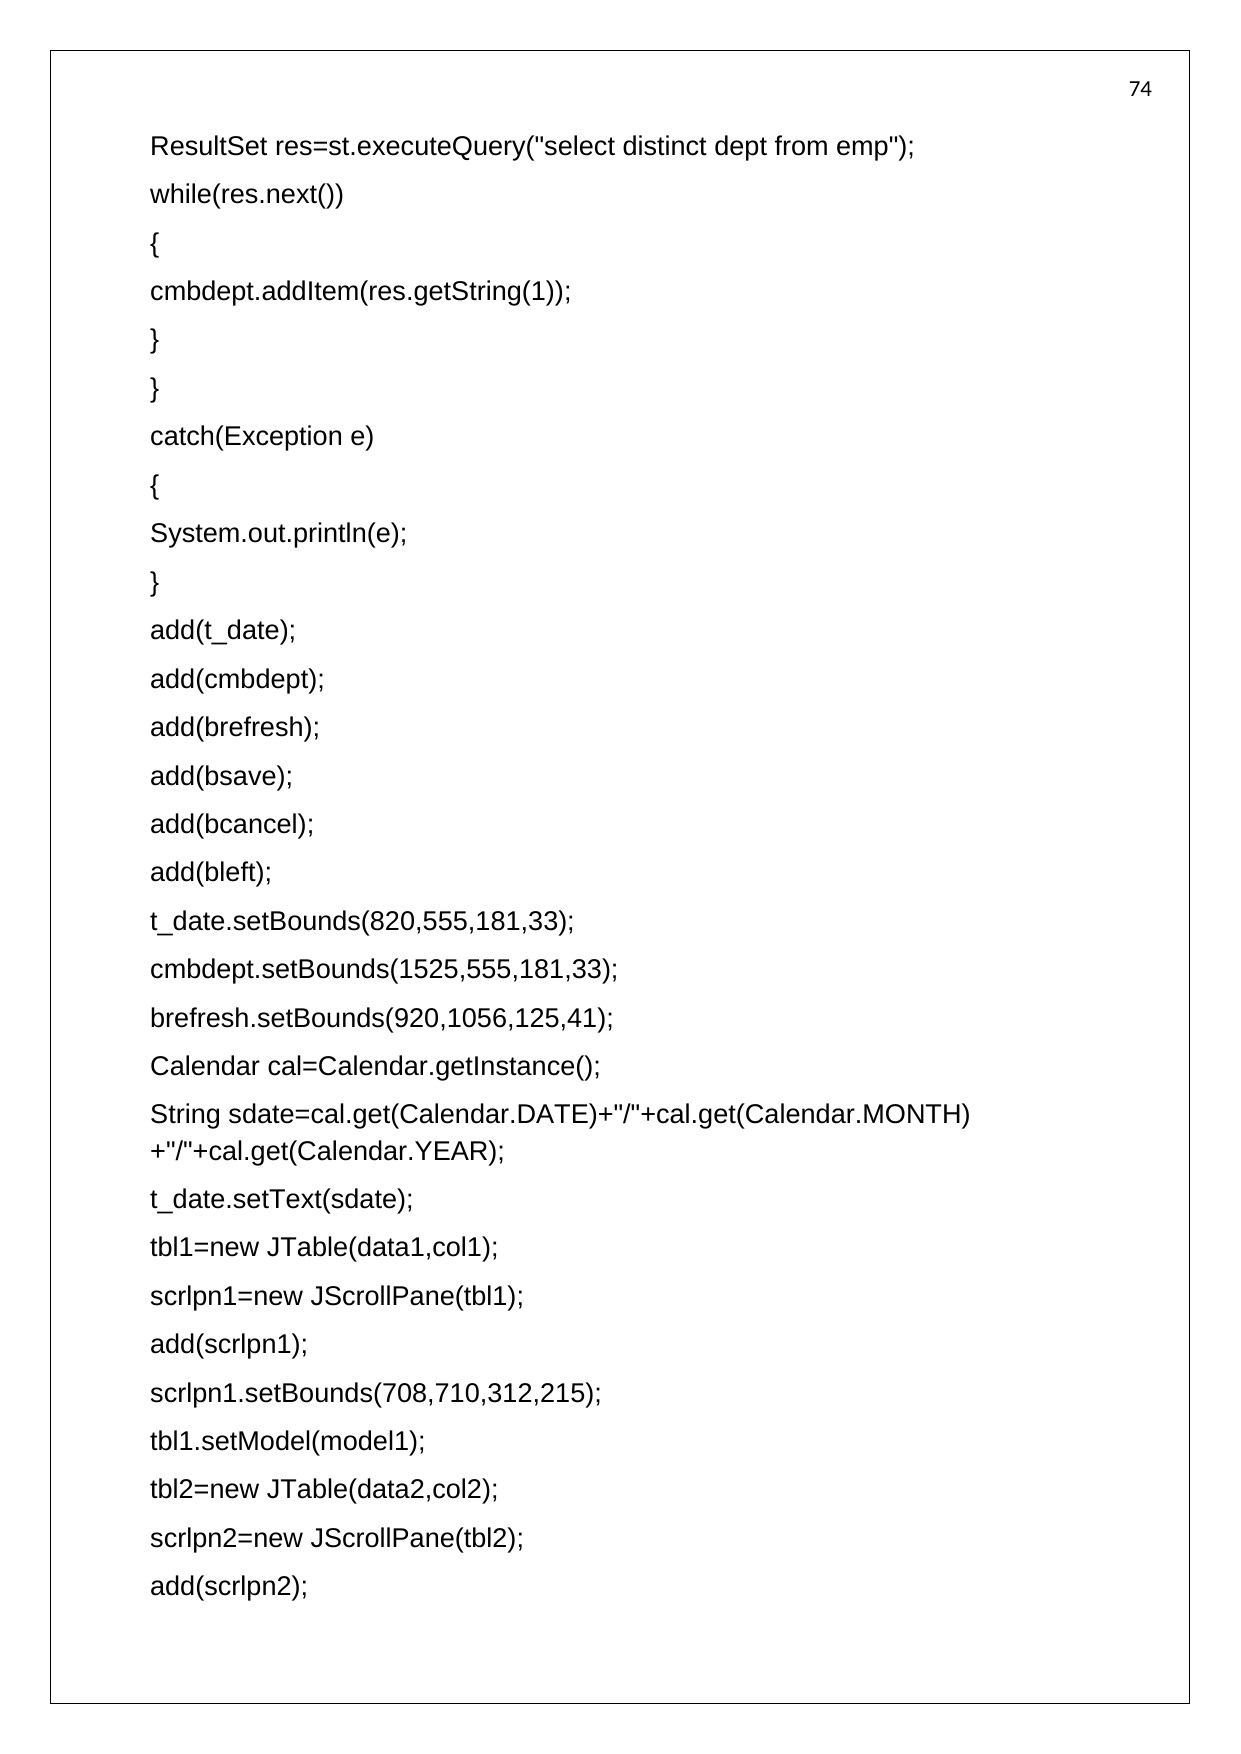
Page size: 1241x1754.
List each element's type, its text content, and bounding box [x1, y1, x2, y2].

text t_date.setBounds(820,555,181,33); [150, 905, 1152, 936]
text add(bsave); [150, 759, 1152, 791]
text scrlpn2=new JScrollPane(tbl2); [150, 1522, 1152, 1553]
text tbl1.setModel(model1); [150, 1425, 1152, 1456]
text add(scrlpn2); [150, 1570, 1152, 1602]
text add(cmbdept); [150, 663, 1152, 694]
text cmbdept.setBounds(1525,555,181,33); [150, 953, 1152, 984]
text brefresh.setBounds(920,1056,125,41); [150, 1002, 1152, 1033]
text scrlpn1.setBounds(708,710,312,215); [150, 1377, 1152, 1408]
text { [150, 469, 1152, 500]
text } [150, 372, 1152, 403]
text tbl2=new JTable(data2,col2); [150, 1473, 1152, 1505]
text System.out.println(e); [150, 517, 1152, 548]
text { [150, 227, 1152, 258]
text ResultSet res=st.executeQuery("select distinct dept from emp"); [150, 130, 1152, 161]
text tbl1=new JTable(data1,col1); [150, 1231, 1152, 1263]
text add(bcancel); [150, 808, 1152, 839]
text add(brefresh); [150, 711, 1152, 742]
text Calendar cal=Calendar.getInstance(); [150, 1050, 1152, 1081]
text String sdate=cal.get(Calendar.DATE)+"/"+cal.get(Calendar.MONTH)+"/"+cal.get(Calendar.YEAR); [150, 1098, 1152, 1166]
text } [150, 566, 1152, 597]
text catch(Exception e) [150, 420, 1152, 452]
text } [150, 323, 1152, 355]
text cmbdept.addItem(res.getString(1)); [150, 275, 1152, 306]
text t_date.setText(sdate); [150, 1183, 1152, 1214]
text add(t_date); [150, 614, 1152, 645]
text add(bleft); [150, 856, 1152, 888]
text add(scrlpn1); [150, 1328, 1152, 1359]
text while(res.next()) [150, 178, 1152, 209]
text scrlpn1=new JScrollPane(tbl1); [150, 1280, 1152, 1311]
